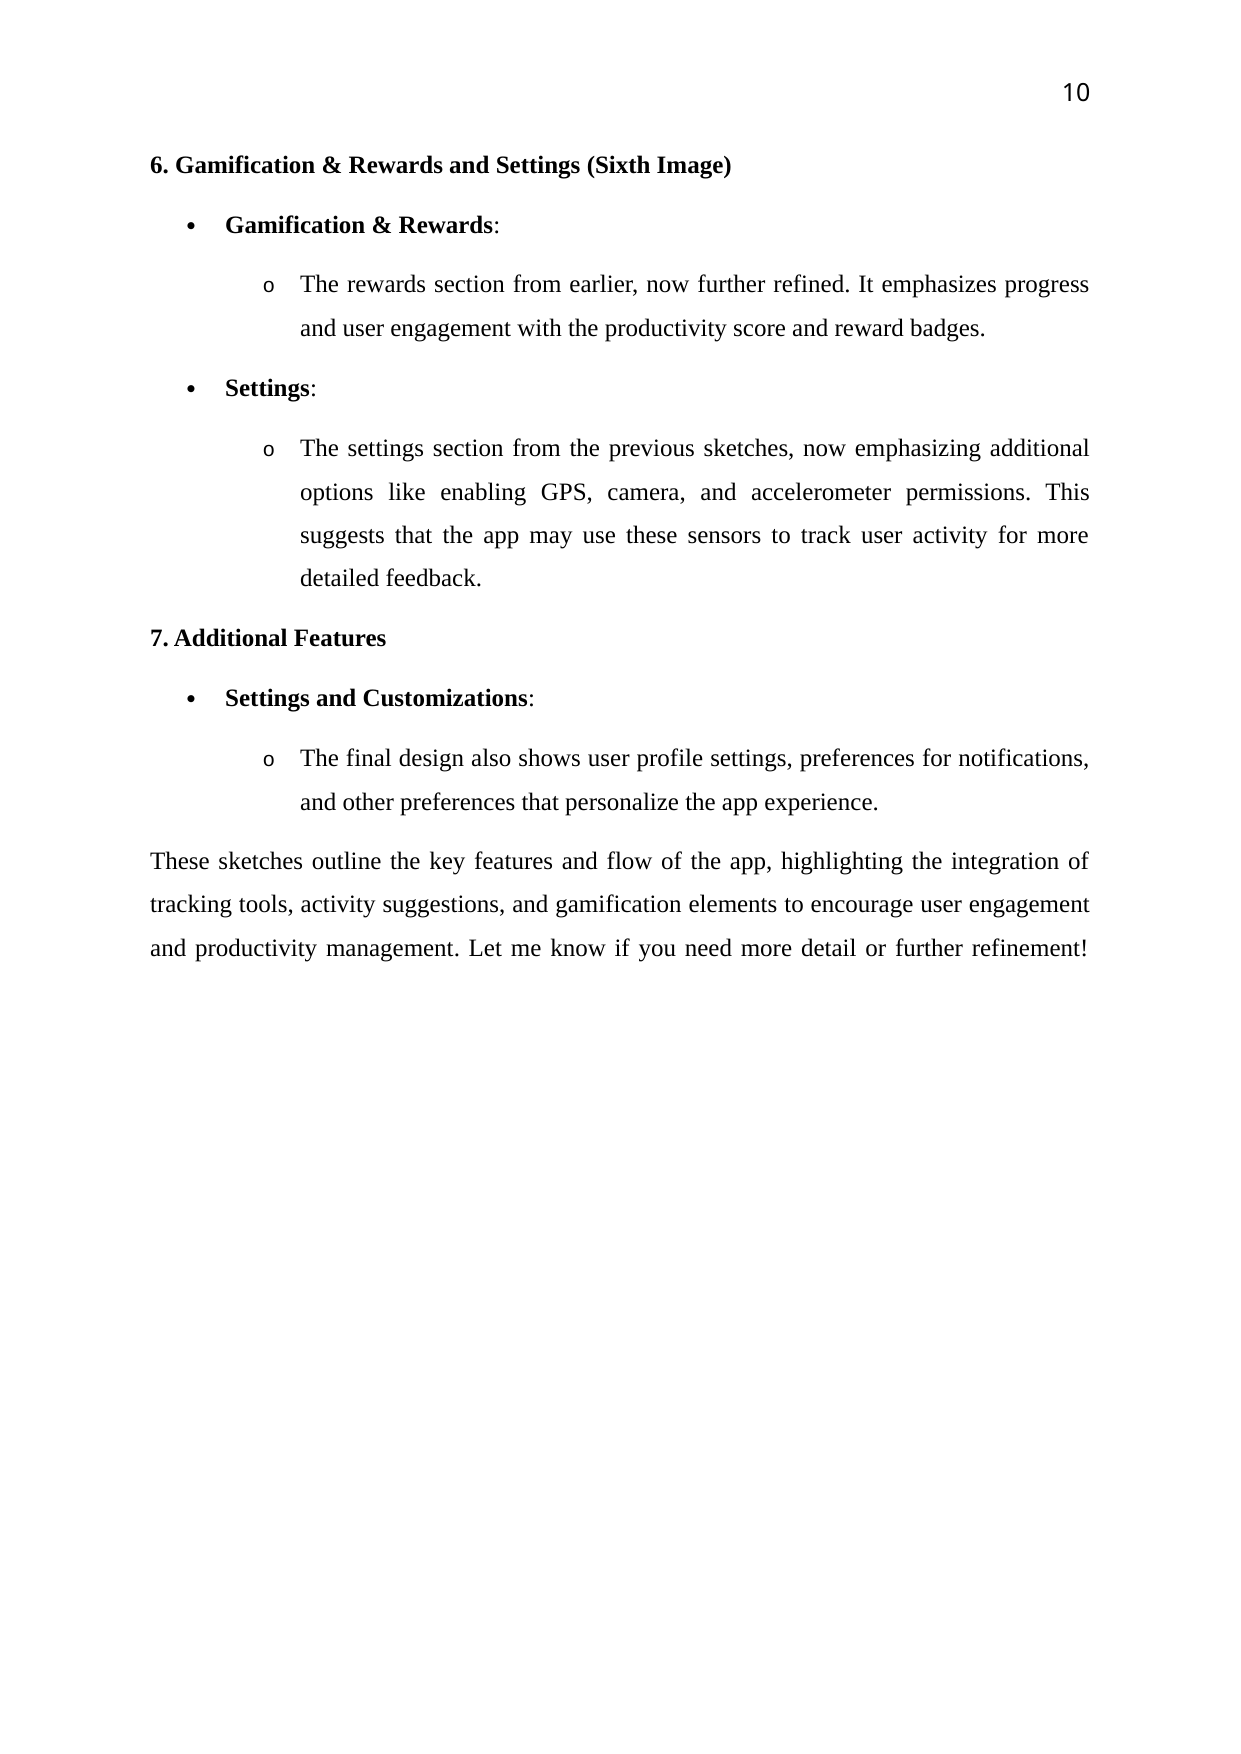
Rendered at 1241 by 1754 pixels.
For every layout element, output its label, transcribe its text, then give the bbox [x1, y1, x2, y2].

text 7. Additional Features [150, 623, 1090, 652]
list The rewards section from earlier, now further refined. It emphasizes progress and user engagement with the productivity score and reward badges. [262, 269, 1090, 342]
list The final design also shows user profile settings, preferences for notifications, and other preferences that personalize the app experience. [262, 743, 1090, 815]
list Settings: [187, 373, 1090, 402]
list Settings and Customizations: [187, 683, 1090, 712]
text 6. Gamification & Rewards and Settings (Sixth Image) [150, 150, 1090, 179]
text These sketches outline the key features and flow of the app, highlighting the integration of tracking tools, activity suggestions, and gamification elements to encourage user engagement and productivity management. Let me know if you need more detail or further refinement! [150, 846, 1090, 1012]
list Gamification & Rewards: [187, 210, 1090, 238]
list The settings section from the previous sketches, now emphasizing additional options like enabling GPS, camera, and accelerometer permissions. This suggests that the app may use these sensors to track user activity for more detailed feedback. [262, 433, 1090, 592]
